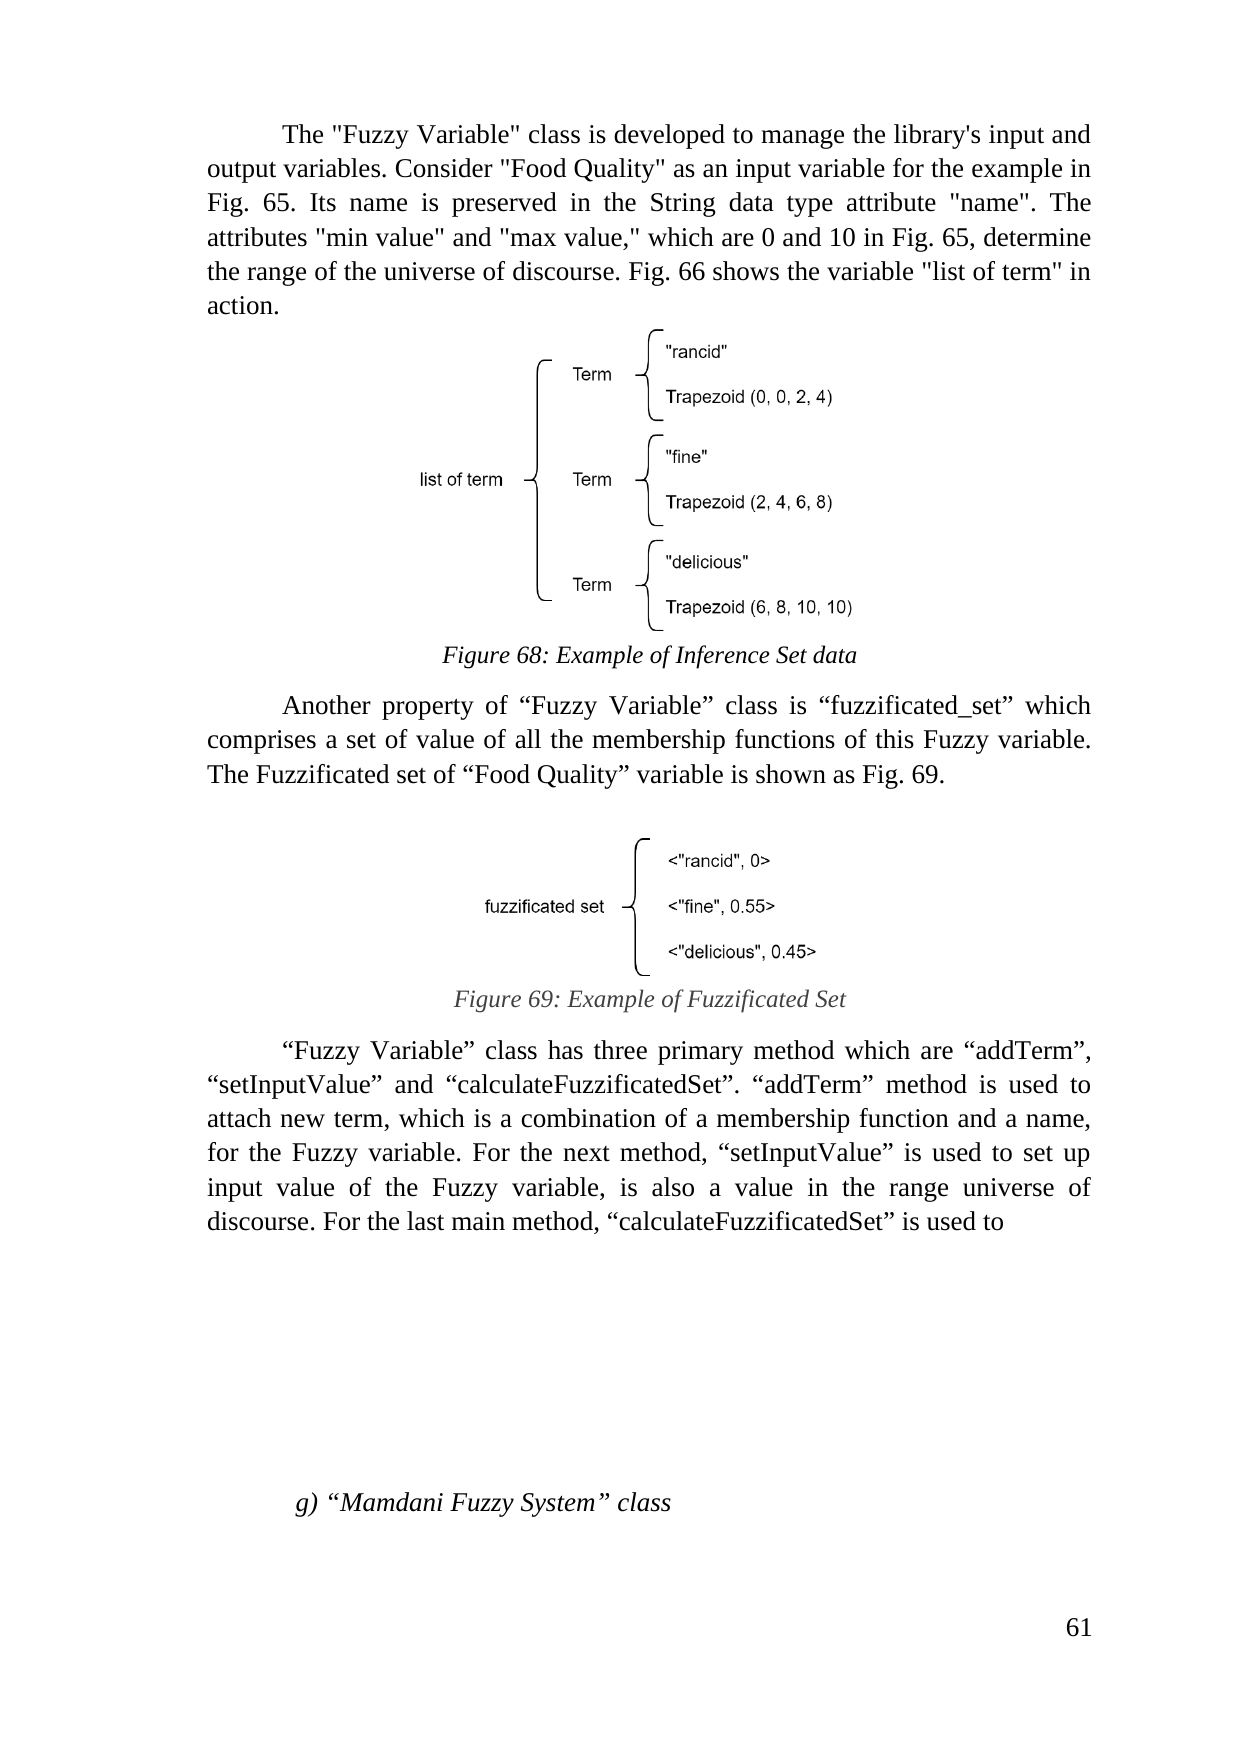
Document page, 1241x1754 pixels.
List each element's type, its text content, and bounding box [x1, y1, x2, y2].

text Figure 68: Example of Inference Set data [207, 640, 1092, 669]
text The "Fuzzy Variable" class is developed to manage the library's input and output variables. Consider "Food Quality" as an input variable for the example in Fig. 65. Its name is preserved in the String data type attribute "name". The attributes "min value" and "max value," which are 0 and 10 in Fig. 65, determine the range of the universe of discourse. Fig. 66 shows the variable "list of term" in action. [207, 118, 1092, 320]
text Another property of “Fuzzy Variable” class is “fuzzificated_set” which comprises a set of value of all the membership functions of this Fuzzy variable. The Fuzzificated set of “Food Quality” variable is shown as Fig. 69. [207, 689, 1092, 789]
picture [454, 838, 846, 976]
picture [416, 329, 883, 631]
text “Fuzzy Variable” class has three primary method which are “addTerm”, “setInputValue” and “calculateFuzzificatedSet”. “addTerm” method is used to attach new term, which is a combination of a membership function and a name, for the Fuzzy variable. For the next method, “setInputValue” is used to set up input value of the Fuzzy variable, is also a value in the range universe of discourse. For the last main method, “calculateFuzzificatedSet” is used to [207, 1034, 1092, 1236]
subtitle “Mamdani Fuzzy System” class [207, 1486, 1092, 1517]
